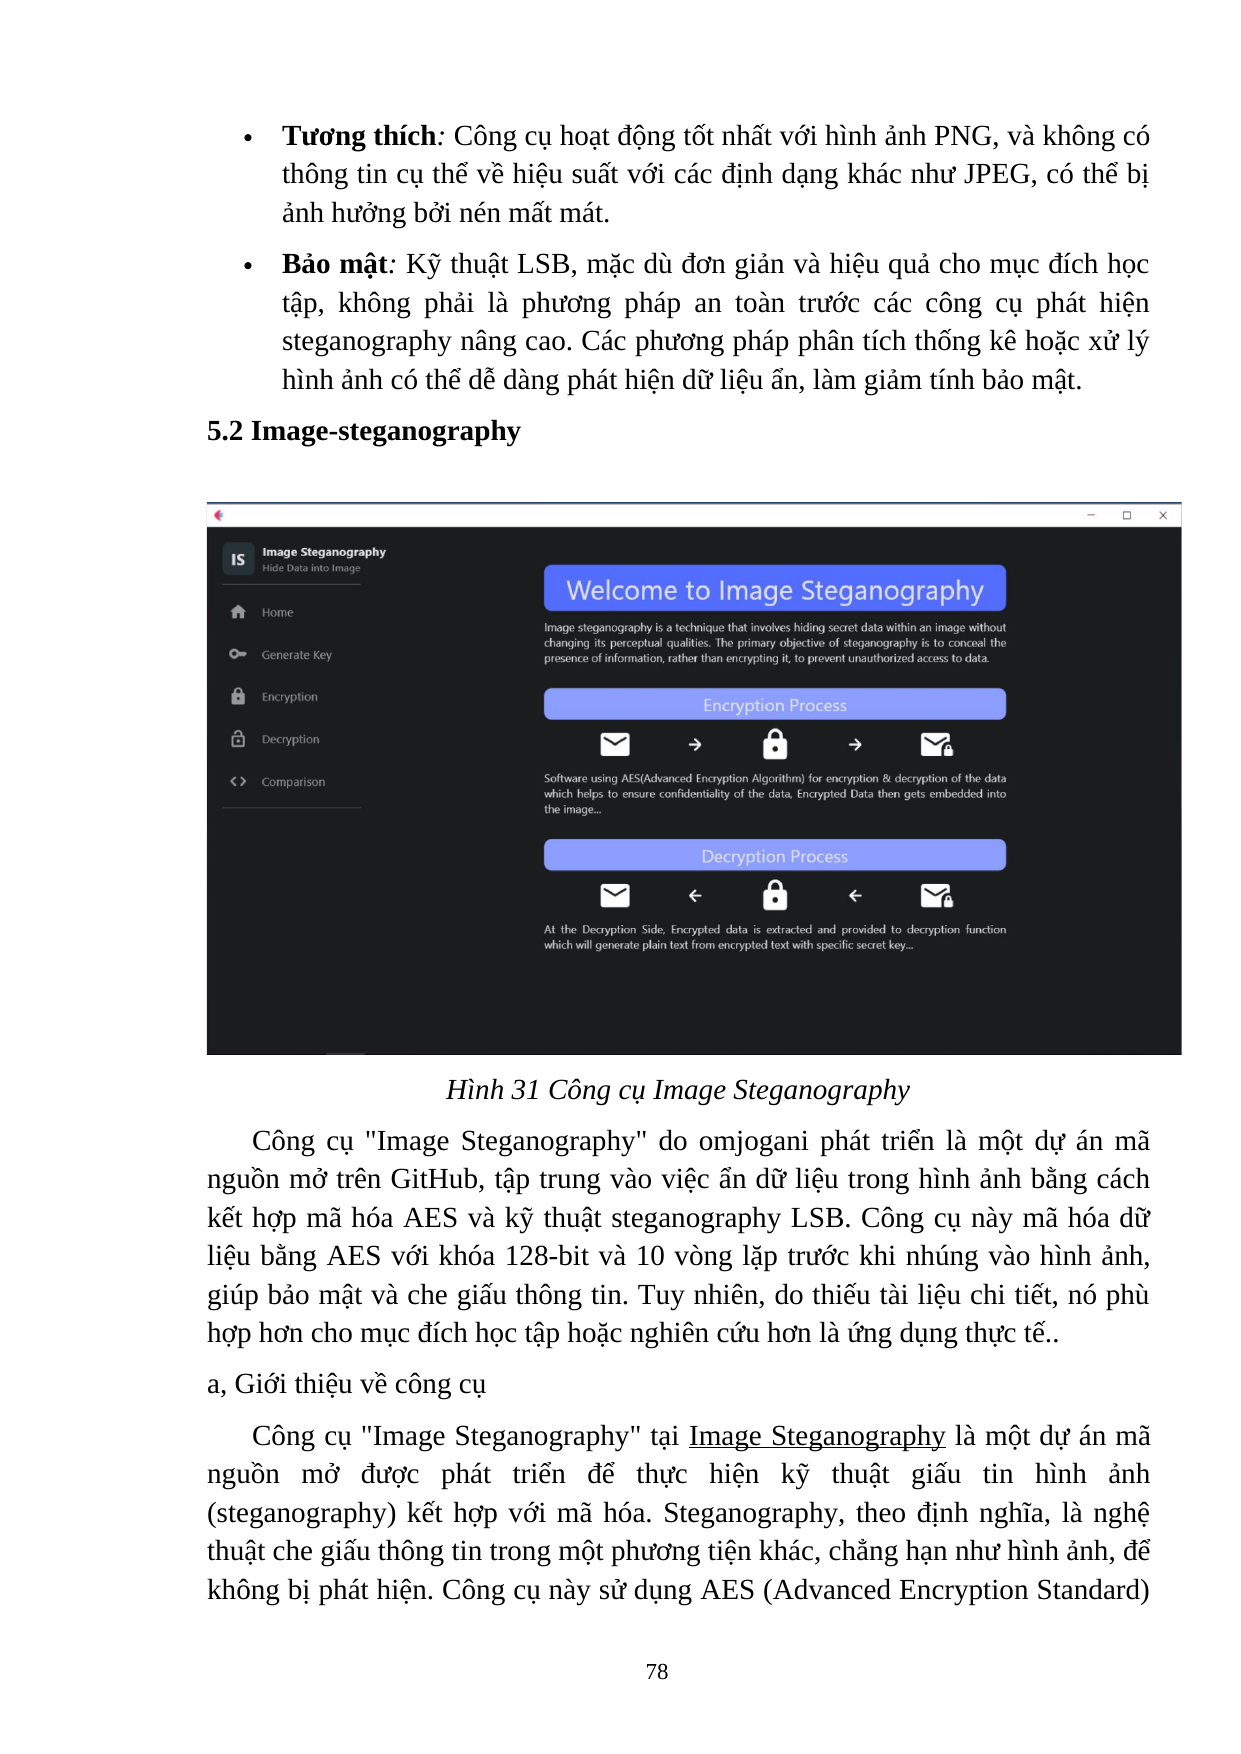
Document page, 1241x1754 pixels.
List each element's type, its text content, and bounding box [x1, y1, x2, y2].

subtitle 5.2 Image-steganography [207, 413, 1152, 446]
text a, Giới thiệu về công cụ [207, 1367, 1152, 1400]
list Tương thích: Công cụ hoạt động tốt nhất với hình ảnh PNG, và không có thông tin cụ thể về hiệu suất với các định dạng khác như JPEG, có thể bị ảnh hưởng bởi nén mất mát. [244, 118, 1152, 229]
text Hình 31 Công cụ Image Steganography [207, 1072, 1152, 1105]
picture [206, 502, 1182, 1055]
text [207, 1418, 1152, 1605]
list Bảo mật: Kỹ thuật LSB, mặc dù đơn giản và hiệu quả cho mục đích học tập, không phải là phương pháp an toàn trước các công cụ phát hiện steganography nâng cao. Các phương pháp phân tích thống kê hoặc xử lý hình ảnh có thể dễ dàng phát hiện dữ liệu ẩn, làm giảm tính bảo mật. [244, 246, 1152, 395]
text Công cụ "Image Steganography" do omjogani phát triển là một dự án mã nguồn mở trên GitHub, tập trung vào việc ẩn dữ liệu trong hình ảnh bằng cách kết hợp mã hóa AES và kỹ thuật steganography LSB. Công cụ này mã hóa dữ liệu bằng AES với khóa 128-bit và 10 vòng lặp trước khi nhúng vào hình ảnh, giúp bảo mật và che giấu thông tin. Tuy nhiên, do thiếu tài liệu chi tiết, nó phù hợp hơn cho mục đích học tập hoặc nghiên cứu hơn là ứng dụng thực tế.. [207, 1123, 1152, 1349]
